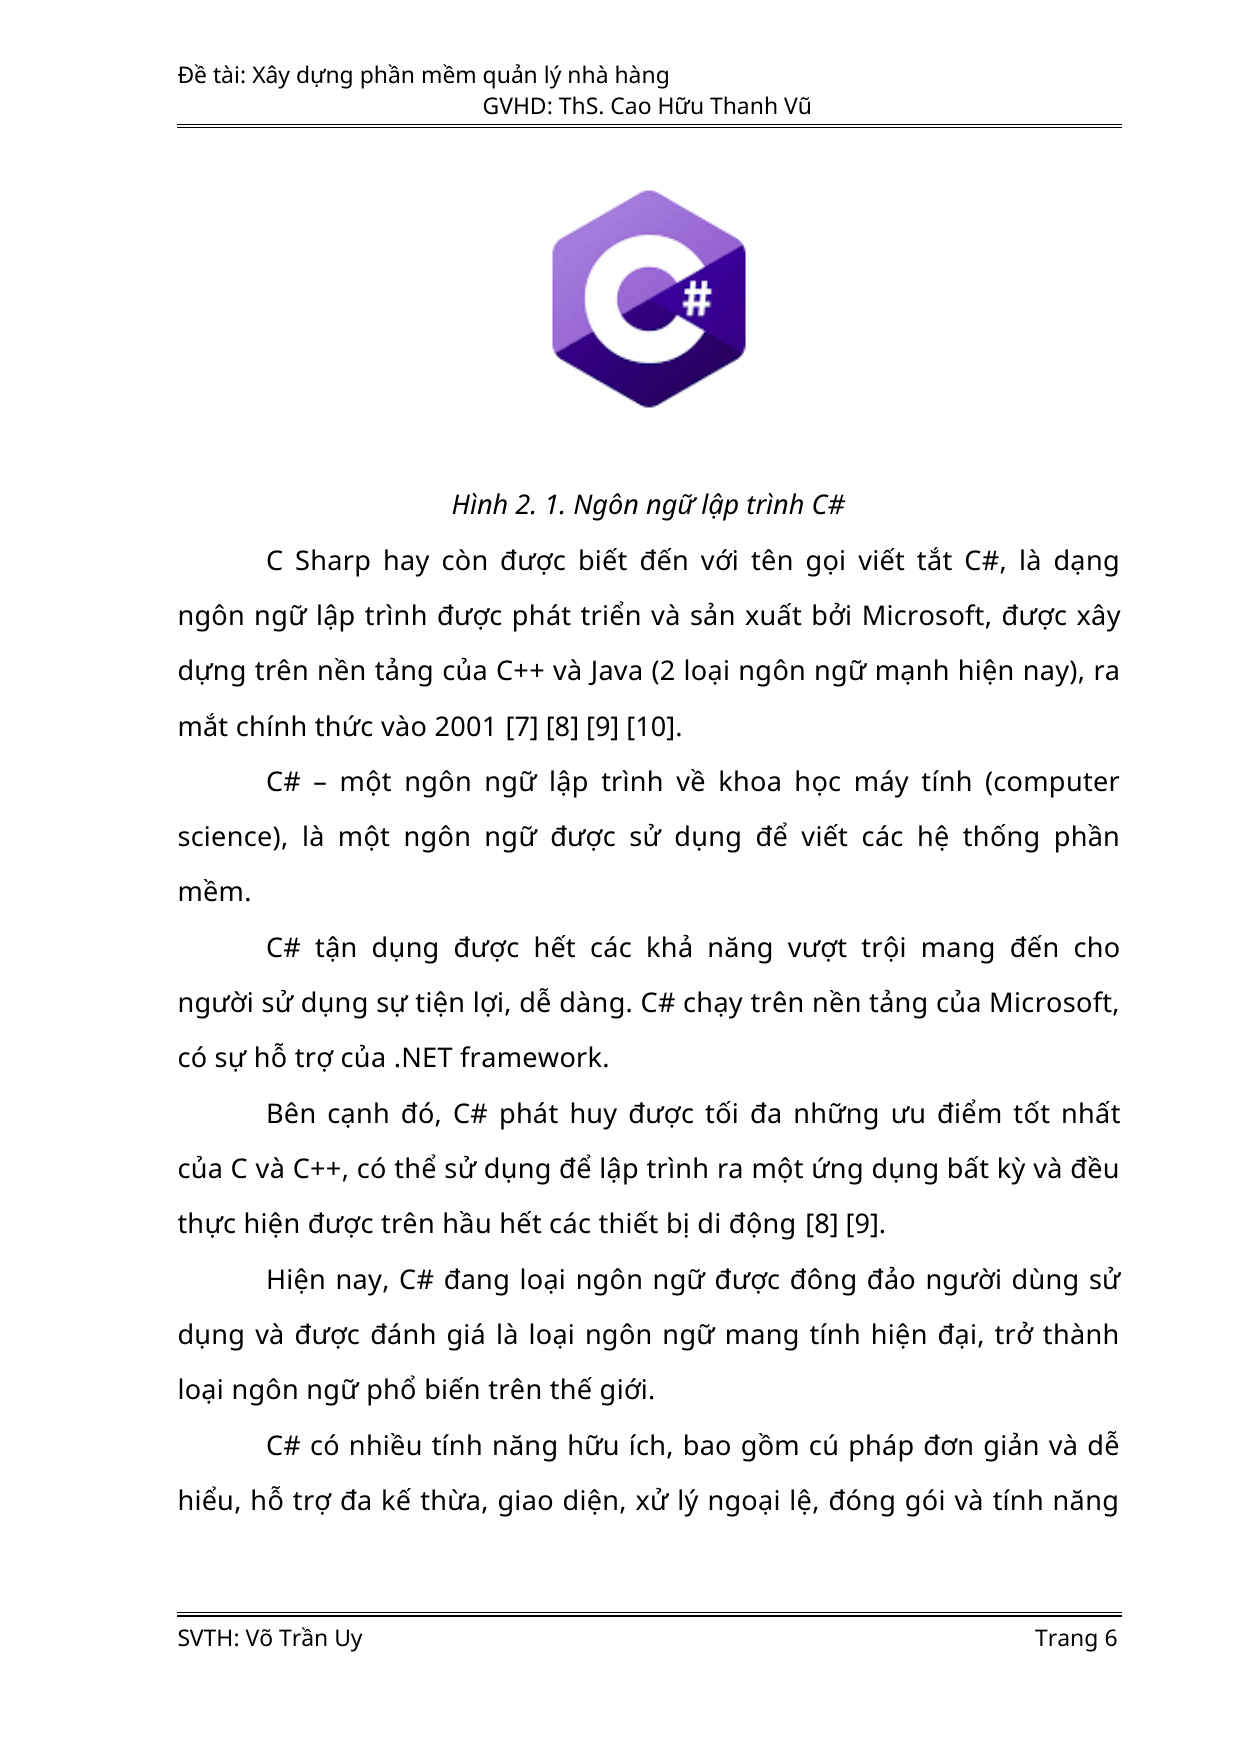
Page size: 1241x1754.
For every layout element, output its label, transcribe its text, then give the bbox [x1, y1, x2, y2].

text C# tận dụng được hết các khả năng vượt trội mang đến cho người sử dụng sự tiện lợi, dễ dàng. C# chạy trên nền tảng của Microsoft, có sự hỗ trợ của .NET framework. [177, 928, 1122, 1076]
text C# – một ngôn ngữ lập trình về khoa học máy tính (computer science), là một ngôn ngữ được sử dụng để viết các hệ thống phần mềm. [177, 762, 1122, 910]
text Bên cạnh đó, C# phát huy được tối đa những ưu điểm tốt nhất của C và C++, có thể sử dụng để lập trình ra một ứng dụng bất kỳ và đều thực hiện được trên hầu hết các thiết bị di động [8] [9]. [177, 1094, 1122, 1242]
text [177, 1426, 1122, 1518]
text C Sharp hay còn được biết đến với tên gọi viết tắt C#, là dạng ngôn ngữ lập trình được phát triển và sản xuất bởi Microsoft, được xây dựng trên nền tảng của C++ và Java (2 loại ngôn ngữ mạnh hiện nay), ra mắt chính thức vào 2001 [7] [8] [9] [10]. [177, 541, 1122, 744]
text Hiện nay, C# đang loại ngôn ngữ được đông đảo người dùng sử dụng và được đánh giá là loại ngôn ngữ mang tính hiện đại, trở thành loại ngôn ngữ phổ biến trên thế giới. [177, 1260, 1122, 1408]
text Hình 2. 1. Ngôn ngữ lập trình C# [177, 486, 1122, 523]
picture [381, 128, 918, 471]
